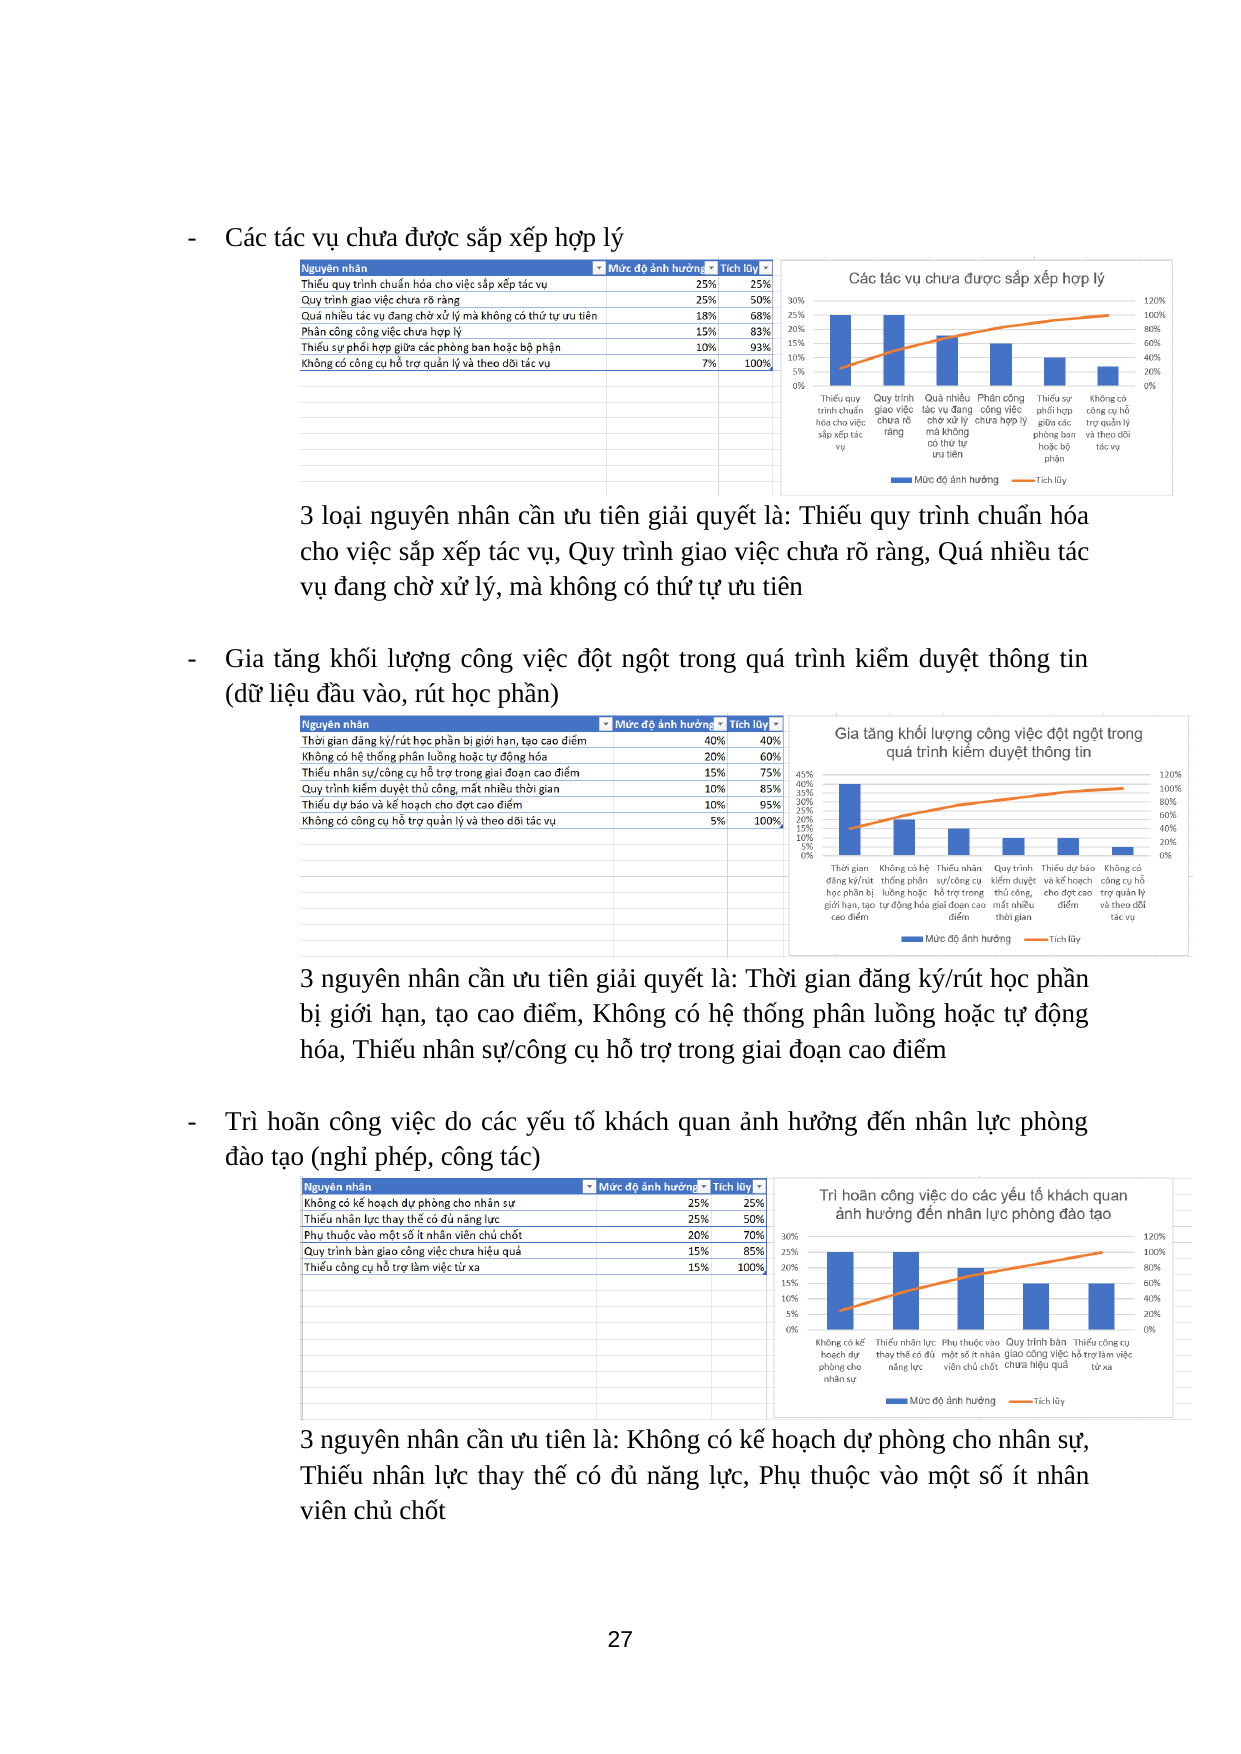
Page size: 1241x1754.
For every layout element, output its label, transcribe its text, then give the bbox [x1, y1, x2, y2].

picture [300, 1176, 1192, 1420]
list Trì hoãn công việc do các yếu tố khách quan ảnh hưởng đến nhân lực phòng đào tạo (nghỉ phép, công tác) [187, 1105, 1090, 1172]
list Gia tăng khối lượng công việc đột ngột trong quá trình kiểm duyệt thông tin (dữ liệu đầu vào, rút học phần) [187, 642, 1090, 709]
text 3 nguyên nhân cần ưu tiên giải quyết là: Thời gian đăng ký/rút học phần bị giới hạn, tạo cao điểm, Không có hệ thống phân luồng hoặc tự động hóa, Thiếu nhân sự/công cụ hỗ trợ trong giai đoạn cao điểm [300, 962, 1090, 1064]
list Các tác vụ chưa được sắp xếp hợp lý [187, 221, 1090, 253]
picture [300, 257, 1174, 496]
picture [300, 713, 1193, 958]
text 3 nguyên nhân cần ưu tiên là: Không có kế hoạch dự phòng cho nhân sự, Thiếu nhân lực thay thế có đủ năng lực, Phụ thuộc vào một số ít nhân viên chủ chốt [300, 1423, 1090, 1526]
text 3 loại nguyên nhân cần ưu tiên giải quyết là: Thiếu quy trình chuẩn hóa cho việc sắp xếp tác vụ, Quy trình giao việc chưa rõ ràng, Quá nhiều tác vụ đang chờ xử lý, mà không có thứ tự ưu tiên [300, 499, 1090, 602]
